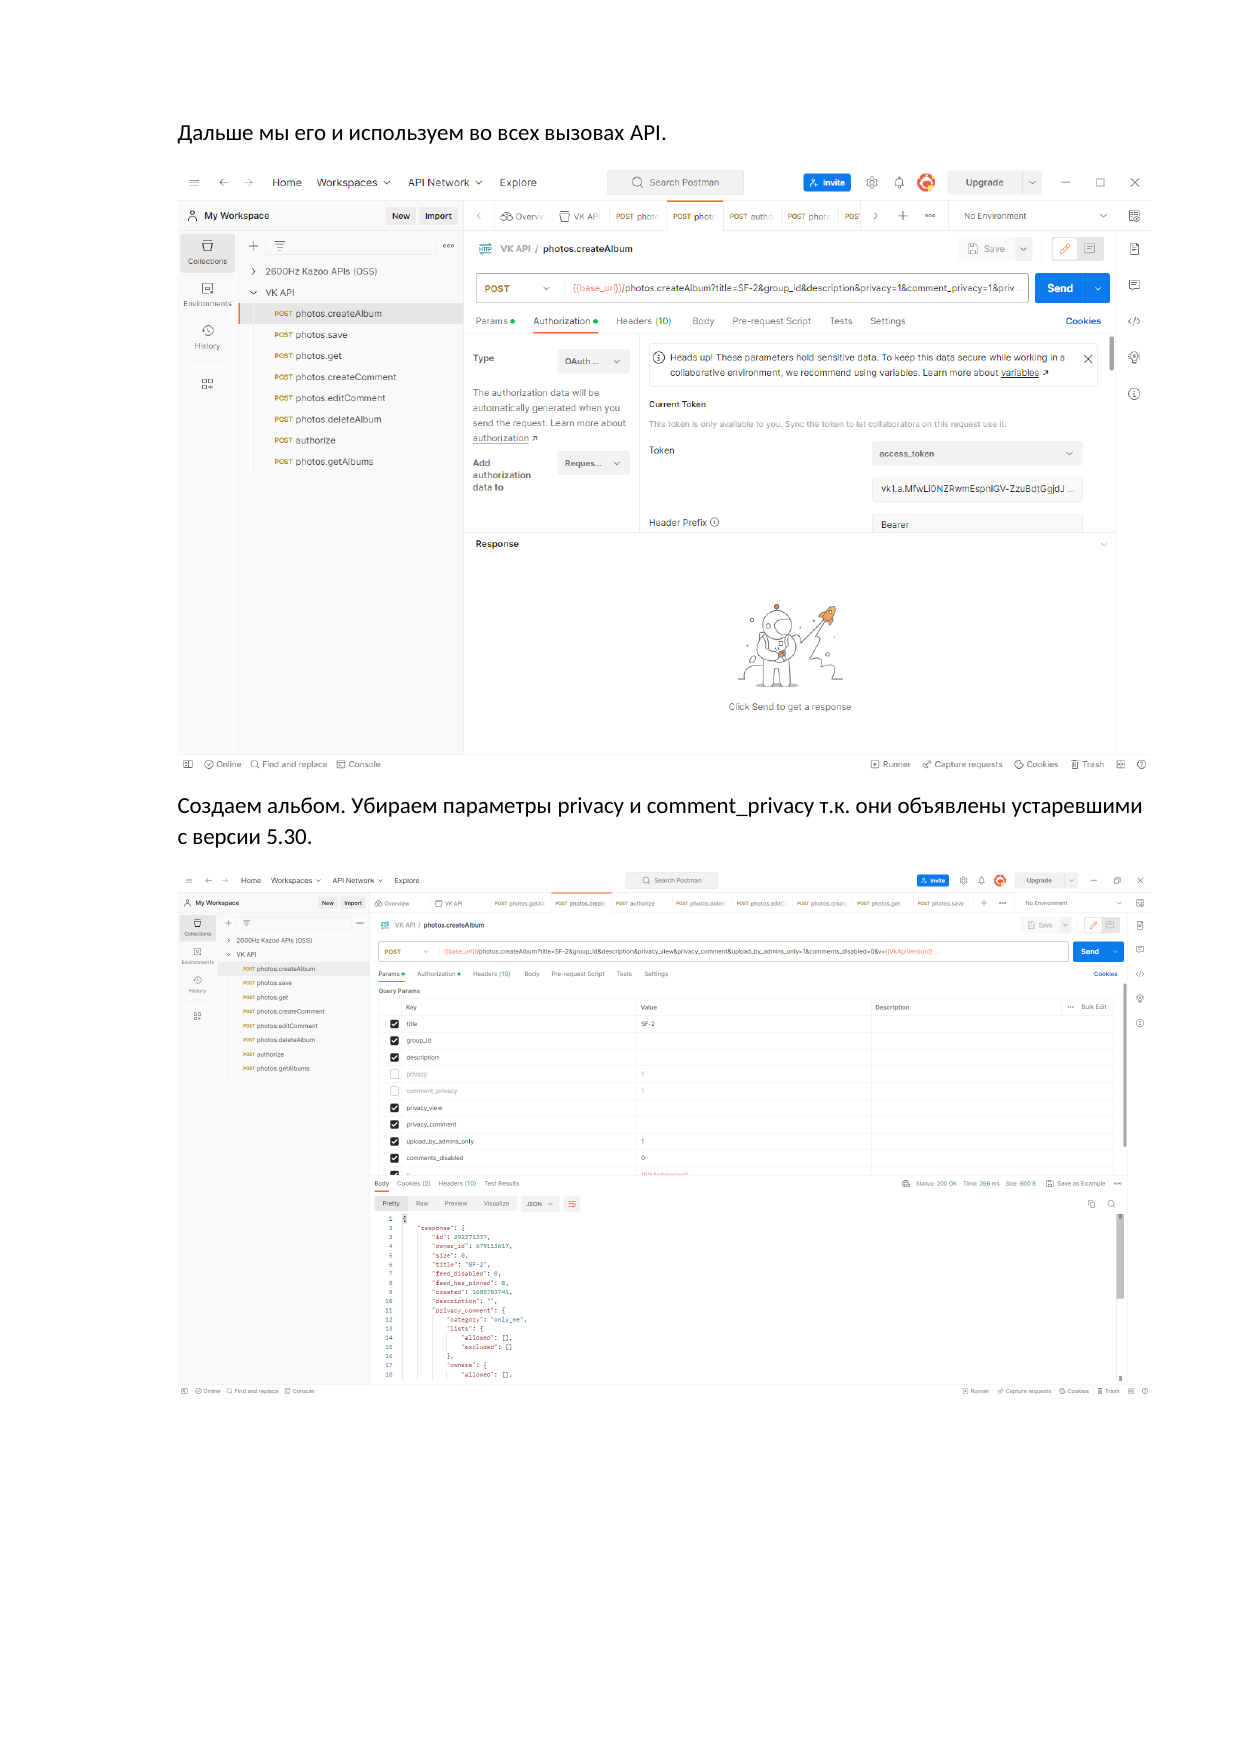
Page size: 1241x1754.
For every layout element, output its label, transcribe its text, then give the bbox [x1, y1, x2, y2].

picture [177, 868, 1152, 1397]
text Создаем альбом. Убираем параметры privacy и comment_privacy т.к. они объявлены устаревшими с версии 5.30. [177, 792, 1152, 850]
text Дальше мы его и используем во всех вызовах API. [177, 118, 1152, 146]
picture [177, 165, 1152, 773]
